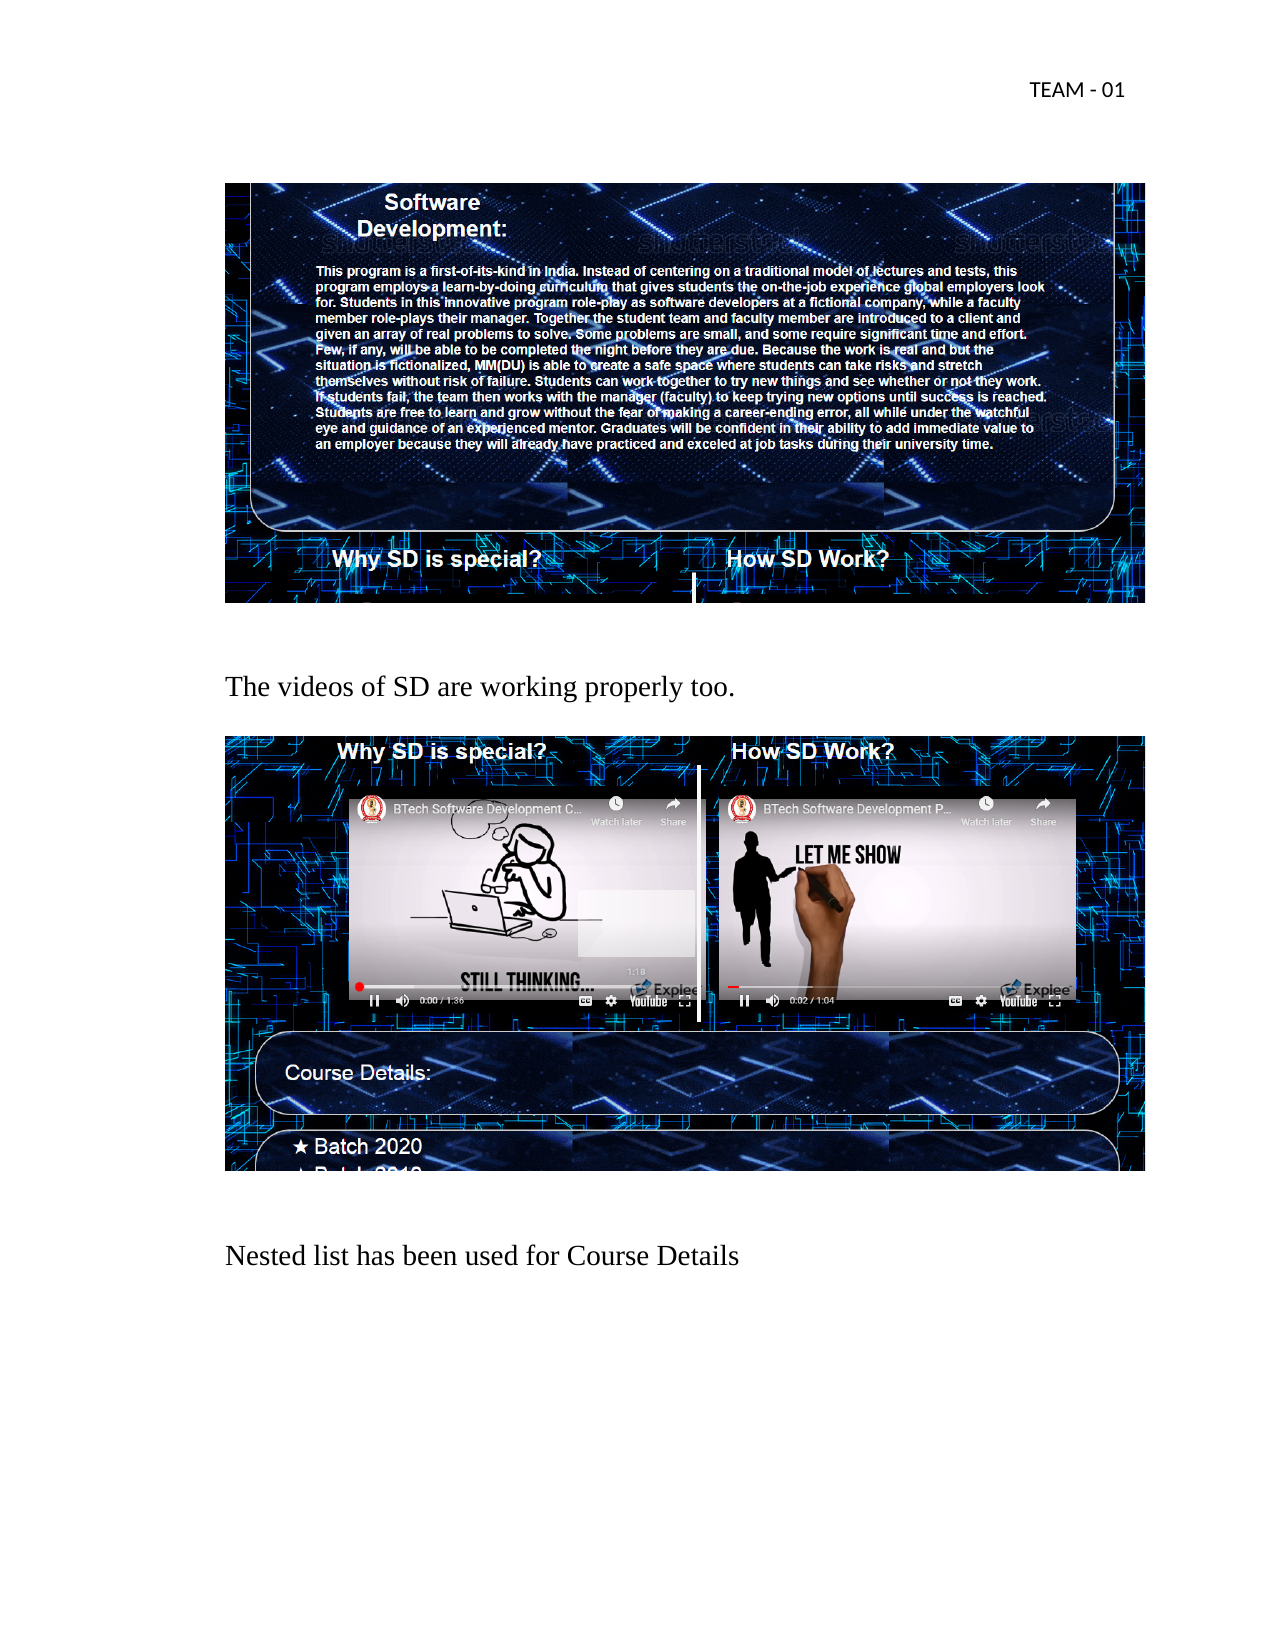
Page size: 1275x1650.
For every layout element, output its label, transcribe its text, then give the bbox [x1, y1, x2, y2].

picture [246, 1108, 256, 1131]
picture [225, 736, 235, 744]
picture [233, 1006, 237, 1017]
picture [233, 472, 245, 484]
picture [1031, 736, 1043, 745]
picture [225, 1112, 237, 1130]
picture [236, 1053, 247, 1061]
picture [1129, 550, 1146, 603]
picture [645, 736, 657, 745]
picture [259, 736, 271, 745]
picture [1127, 253, 1135, 260]
text Nested list has been used for Course Details [225, 1238, 1125, 1271]
picture [225, 736, 1146, 1171]
picture [1005, 736, 1027, 745]
picture [225, 183, 1146, 603]
picture [246, 736, 256, 745]
text The videos of SD are working properly too. [225, 669, 1125, 703]
picture [632, 736, 641, 745]
